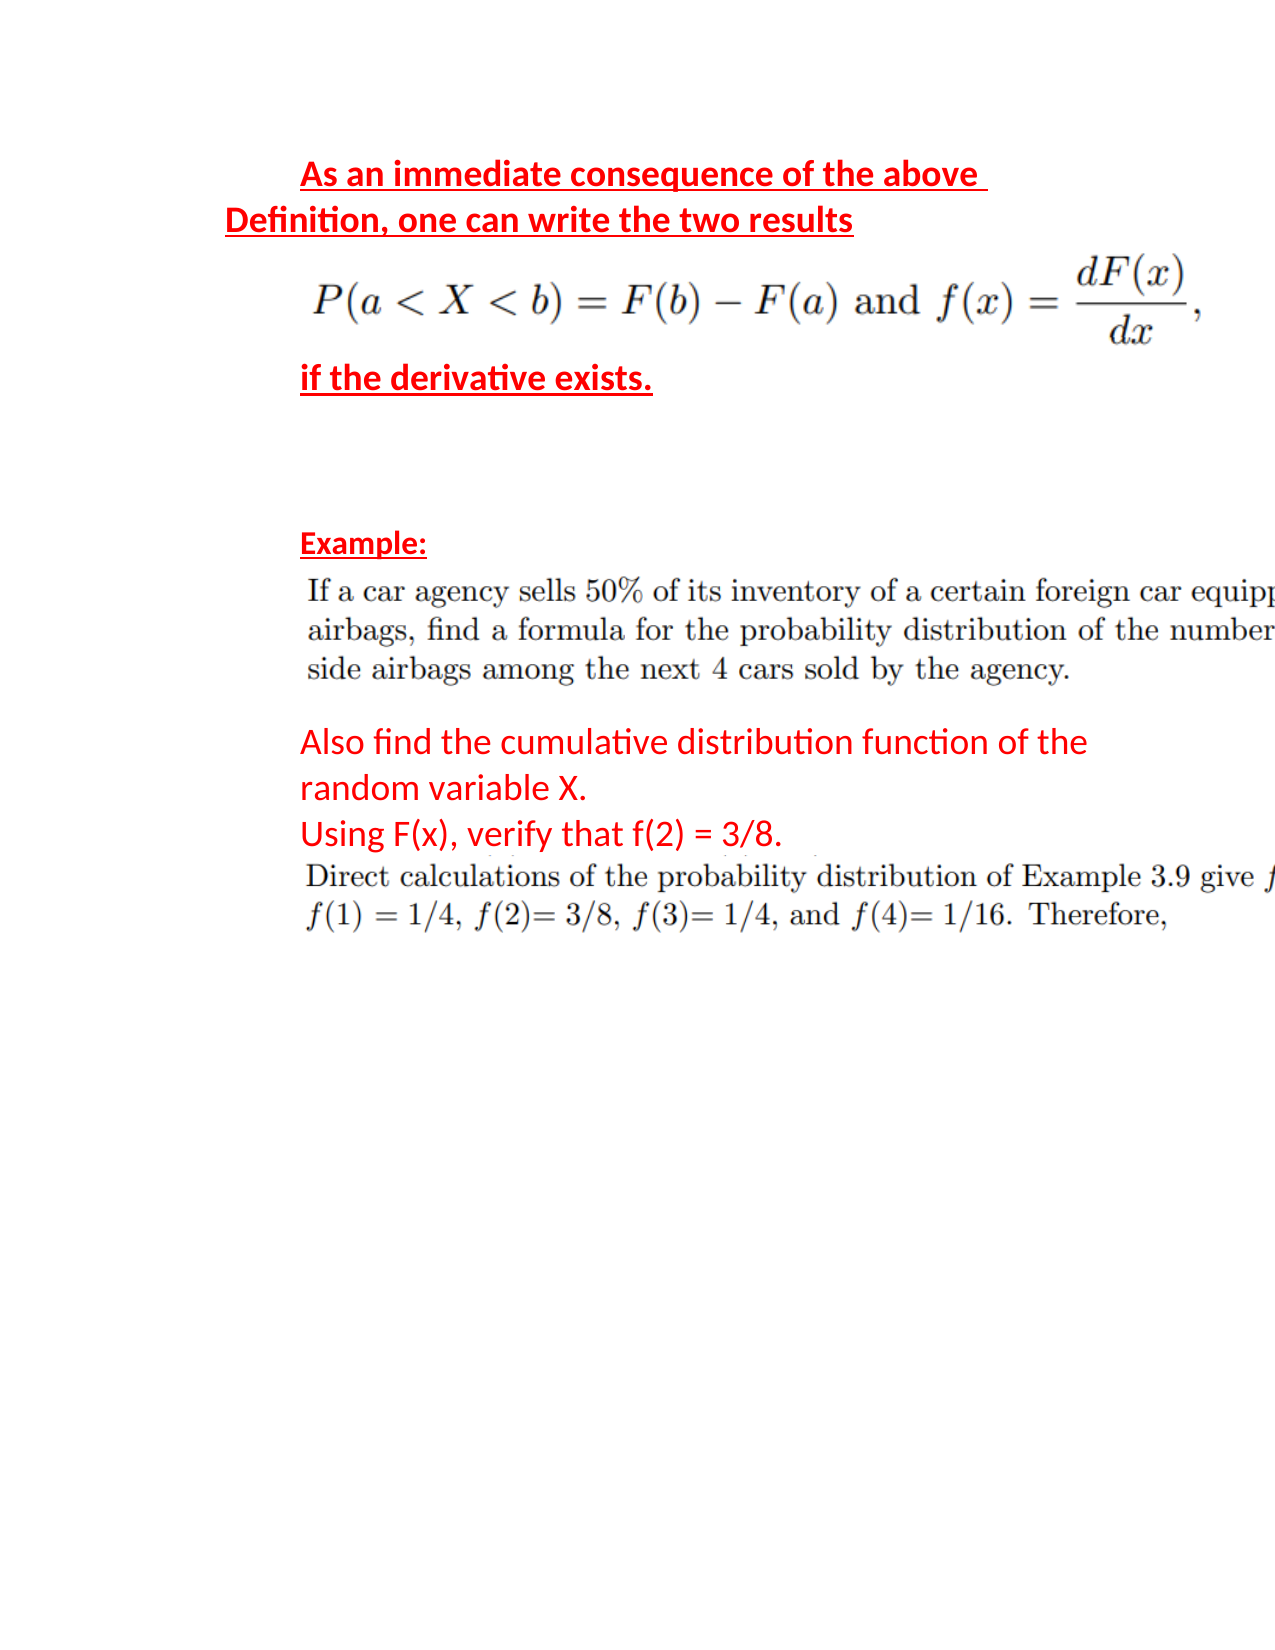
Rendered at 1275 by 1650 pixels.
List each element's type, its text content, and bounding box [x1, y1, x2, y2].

text if the derivative exists. [225, 354, 1125, 400]
picture [300, 562, 1275, 691]
picture [300, 855, 1275, 940]
picture [300, 241, 1214, 355]
text Example: [225, 522, 1125, 563]
text Using F(x), verify that f(2) = 3/8. [300, 810, 1125, 855]
text As an immediate consequence of the above Definition, one can write the two results [225, 150, 1125, 242]
text Also find the cumulative distribution function of the random variable X. [300, 718, 1125, 810]
